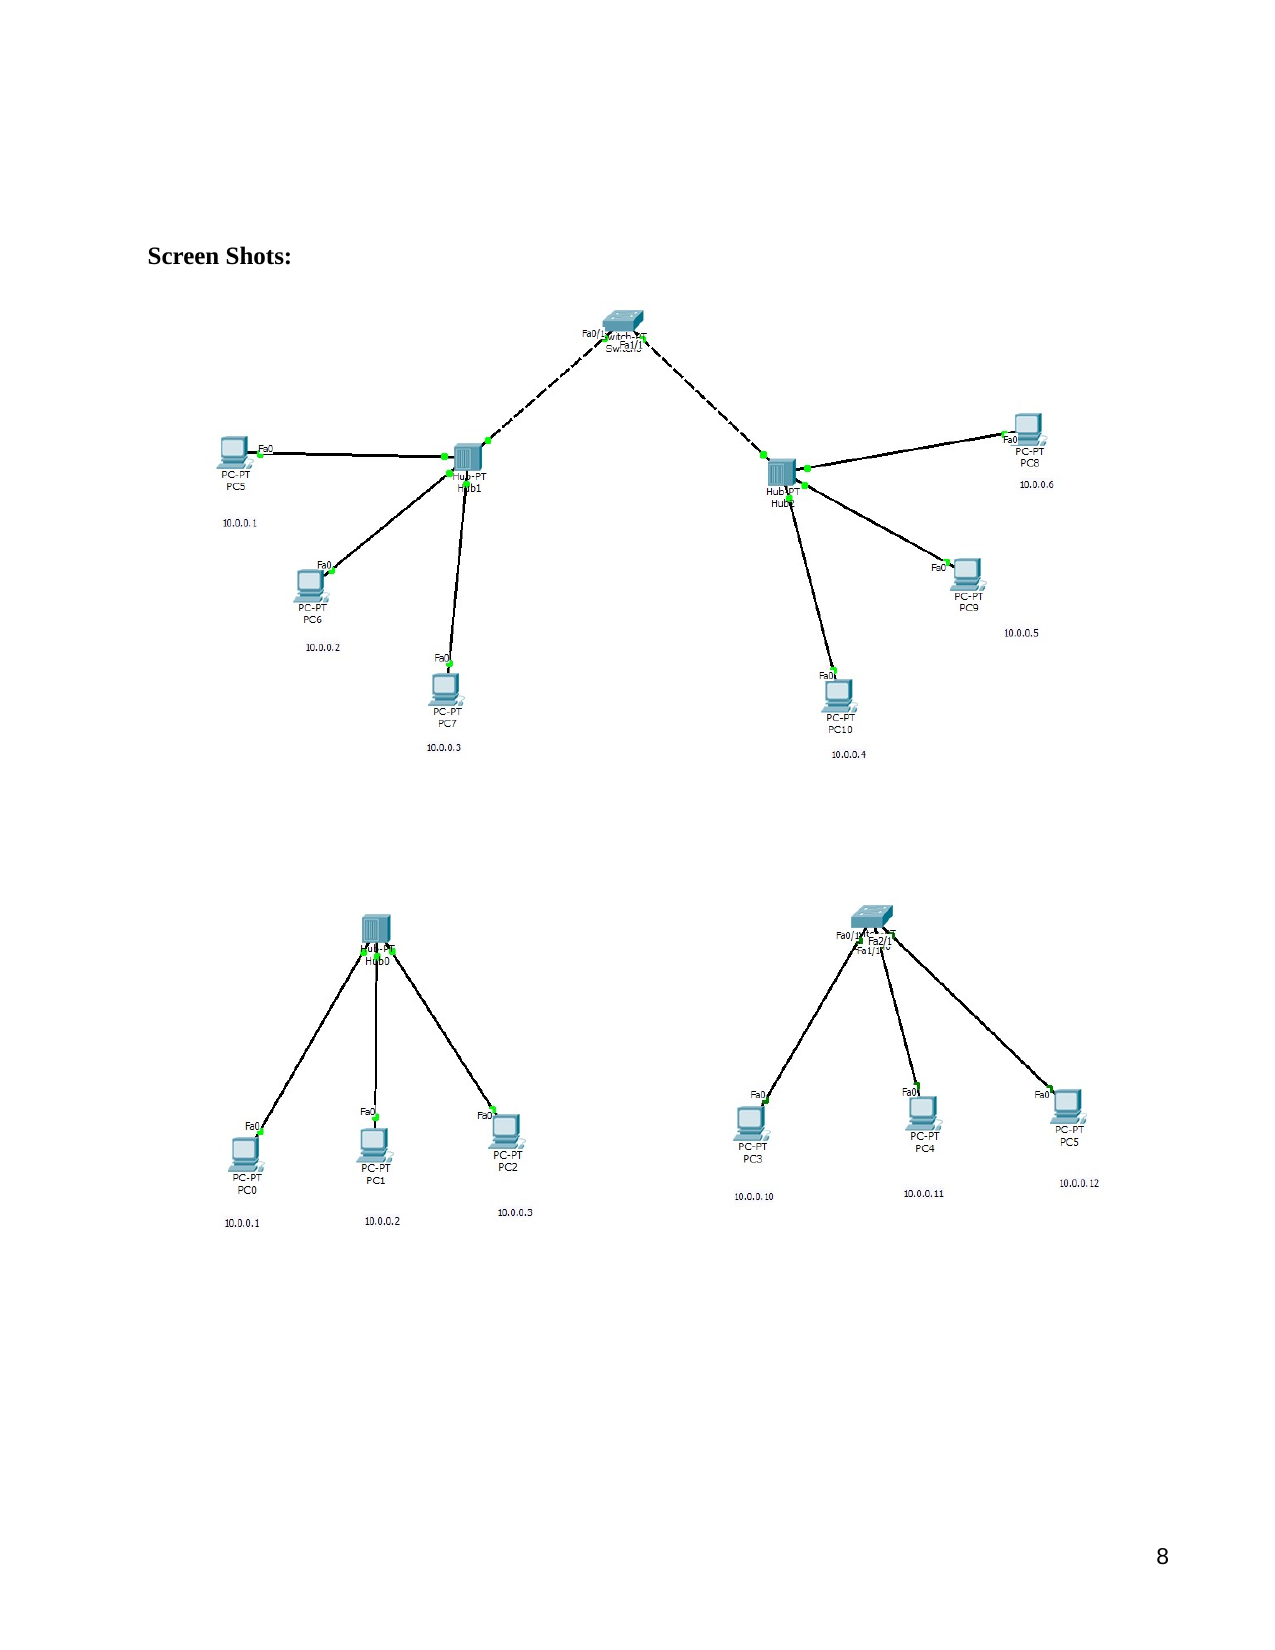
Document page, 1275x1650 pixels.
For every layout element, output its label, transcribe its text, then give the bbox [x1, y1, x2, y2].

picture [152, 852, 1173, 1310]
text Screen Shots: [147, 241, 1168, 270]
picture [152, 272, 1173, 814]
